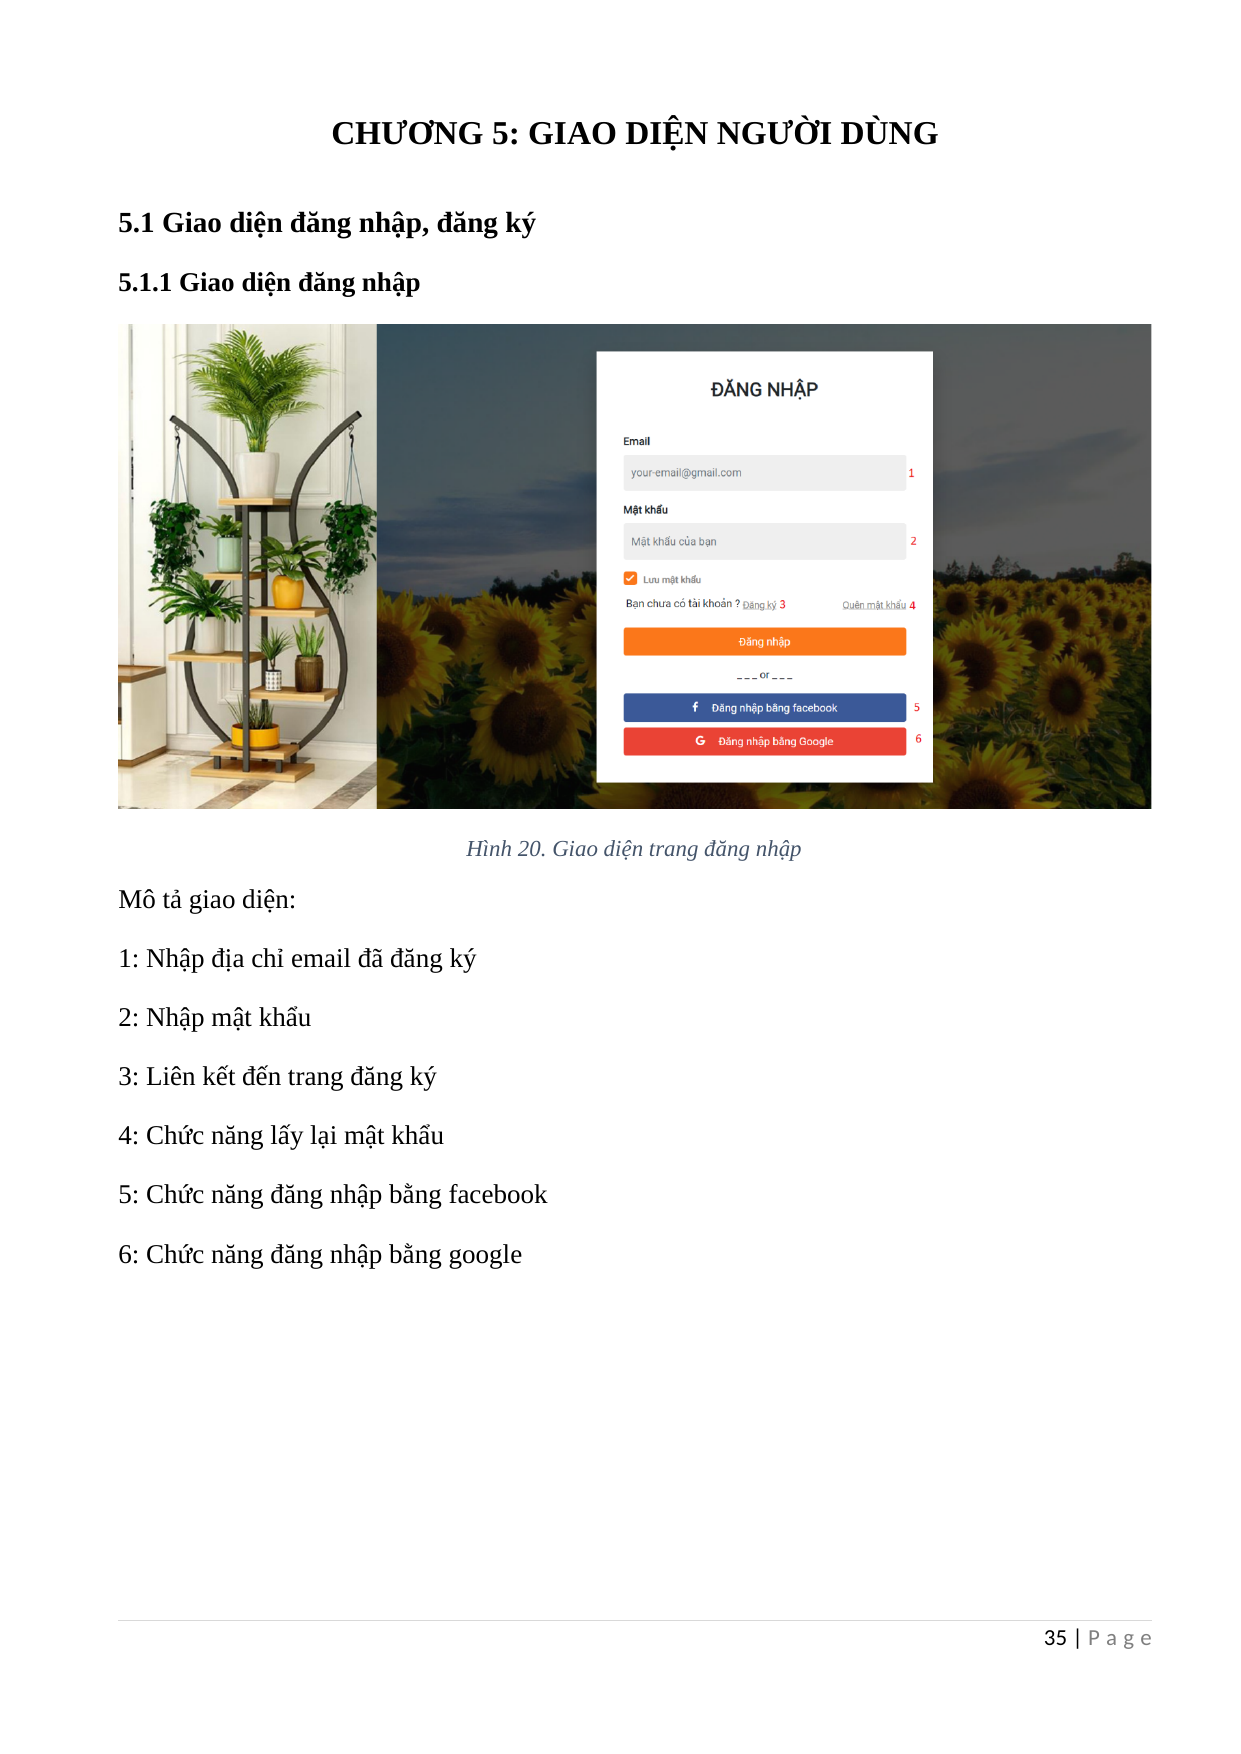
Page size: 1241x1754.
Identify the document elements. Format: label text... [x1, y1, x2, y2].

text 1: Nhập địa chỉ email đã đăng ký [118, 942, 1152, 973]
text 3: Liên kết đến trang đăng ký [118, 1060, 1152, 1091]
text Hình 20. Giao diện trang đăng nhập [118, 836, 1152, 862]
subtitle 5.1.1 Giao diện đăng nhập [118, 266, 1152, 297]
text 5: Chức năng đăng nhập bằng facebook [118, 1178, 1152, 1210]
text 6: Chức năng đăng nhập bằng google [118, 1238, 1152, 1269]
text Mô tả giao diện: [118, 883, 1152, 914]
subtitle CHƯƠNG 5: GIAO DIỆN NGƯỜI DÙNG [118, 114, 1152, 152]
text 4: Chức năng lấy lại mật khẩu [118, 1119, 1152, 1151]
subtitle 5.1 Giao diện đăng nhập, đăng ký [118, 205, 1152, 238]
picture [118, 324, 1152, 809]
text 2: Nhập mật khẩu [118, 1001, 1152, 1032]
